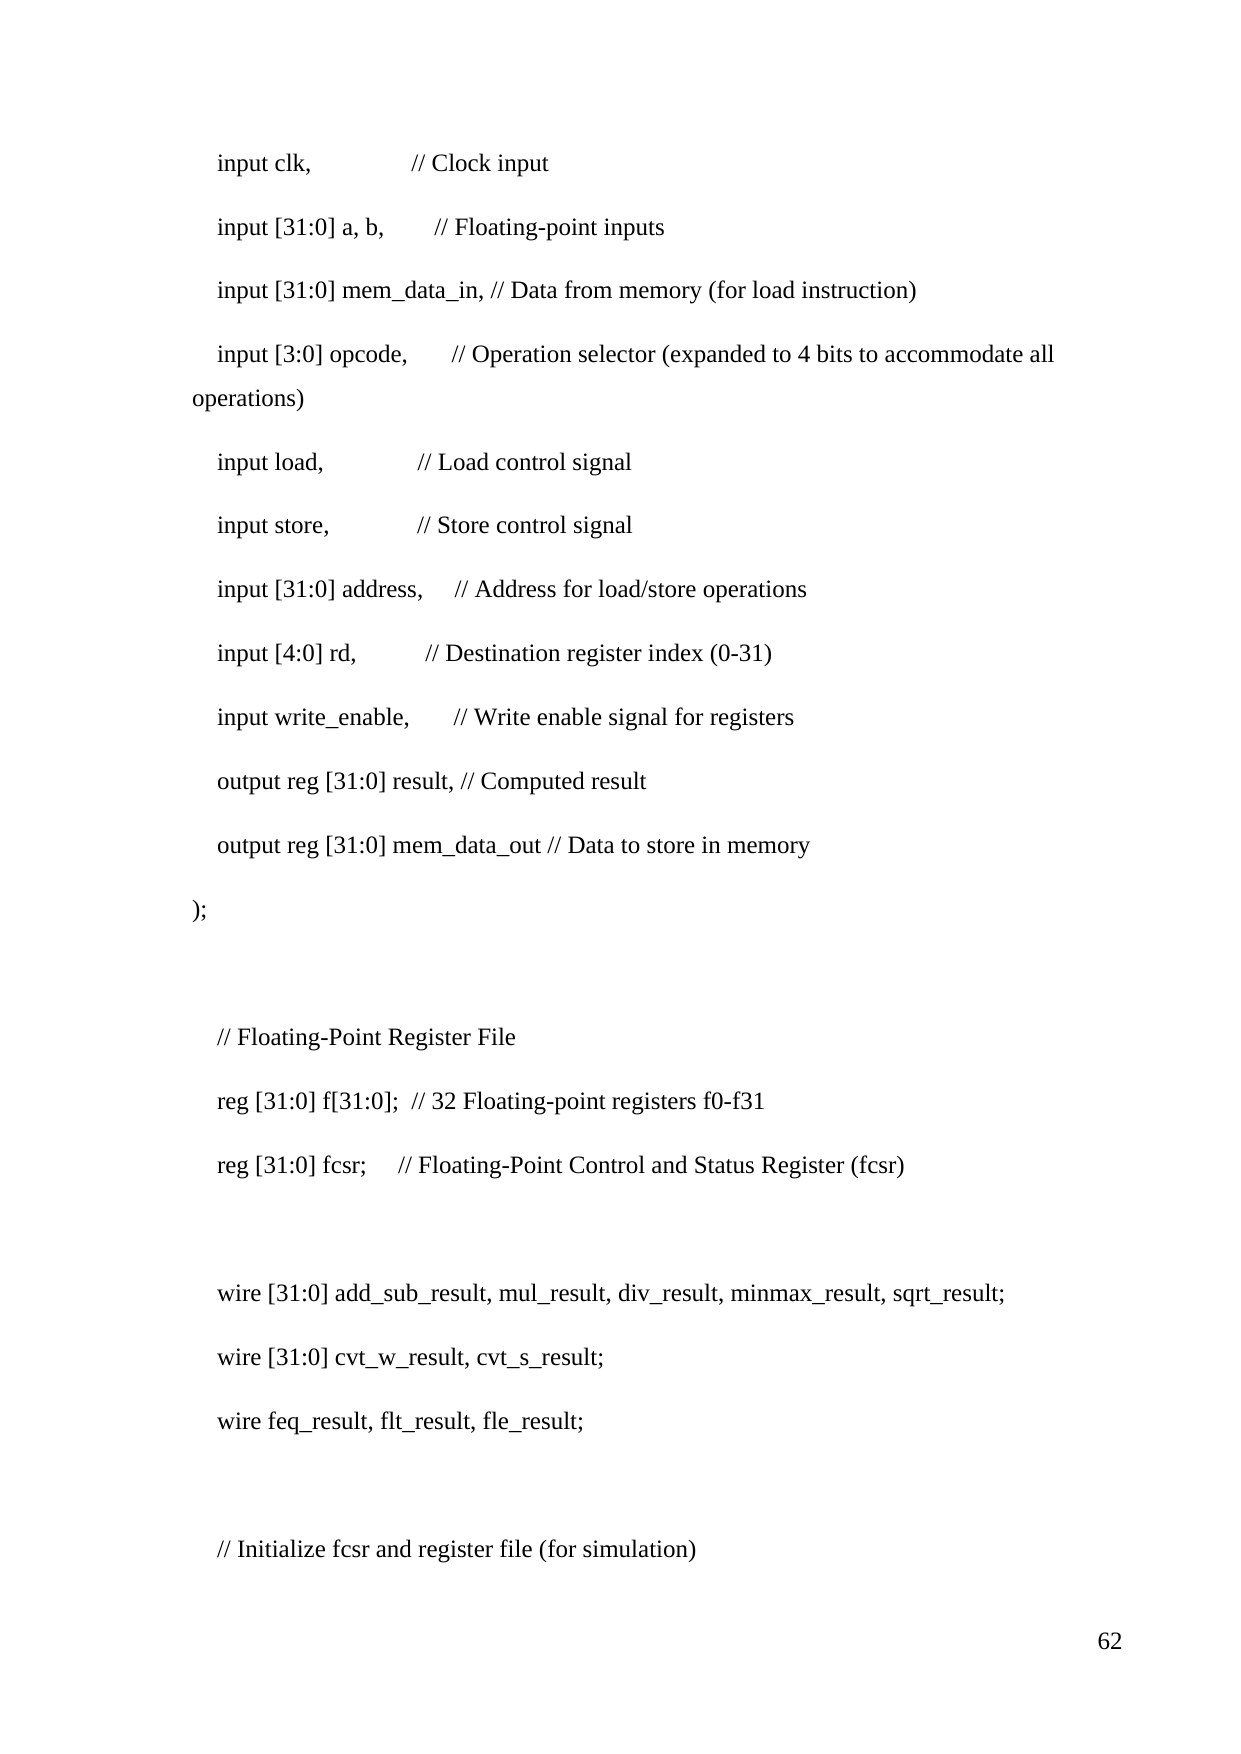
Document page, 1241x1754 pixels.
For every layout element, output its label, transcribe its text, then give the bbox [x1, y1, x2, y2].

text wire [31:0] cvt_w_result, cvt_s_result; [192, 1342, 1122, 1371]
text input load, // Load control signal [192, 447, 1122, 475]
text output reg [31:0] result, // Computed result [192, 766, 1122, 795]
text input [4:0] rd, // Destination register index (0-31) [192, 638, 1122, 667]
text input store, // Store control signal [192, 511, 1122, 539]
text wire feq_result, flt_result, fle_result; [192, 1406, 1122, 1435]
text // Floating-Point Register File [192, 1022, 1122, 1051]
text input clk, // Clock input [192, 148, 1122, 176]
text input [3:0] opcode, // Operation selector (expanded to 4 bits to accommodate all operations) [192, 339, 1122, 411]
text ); [192, 894, 1122, 923]
text input [31:0] address, // Address for load/store operations [192, 574, 1122, 603]
text reg [31:0] f[31:0]; // 32 Floating-point registers f0-f31 [192, 1086, 1122, 1115]
text output reg [31:0] mem_data_out // Data to store in memory [192, 830, 1122, 859]
text reg [31:0] fcsr; // Floating-Point Control and Status Register (fcsr) [192, 1150, 1122, 1179]
text input [31:0] mem_data_in, // Data from memory (for load instruction) [192, 276, 1122, 304]
text // Initialize fcsr and register file (for simulation) [192, 1534, 1122, 1563]
text input write_enable, // Write enable signal for registers [192, 702, 1122, 731]
text input [31:0] a, b, // Floating-point inputs [192, 212, 1122, 240]
text wire [31:0] add_sub_result, mul_result, div_result, minmax_result, sqrt_result; [192, 1278, 1122, 1307]
